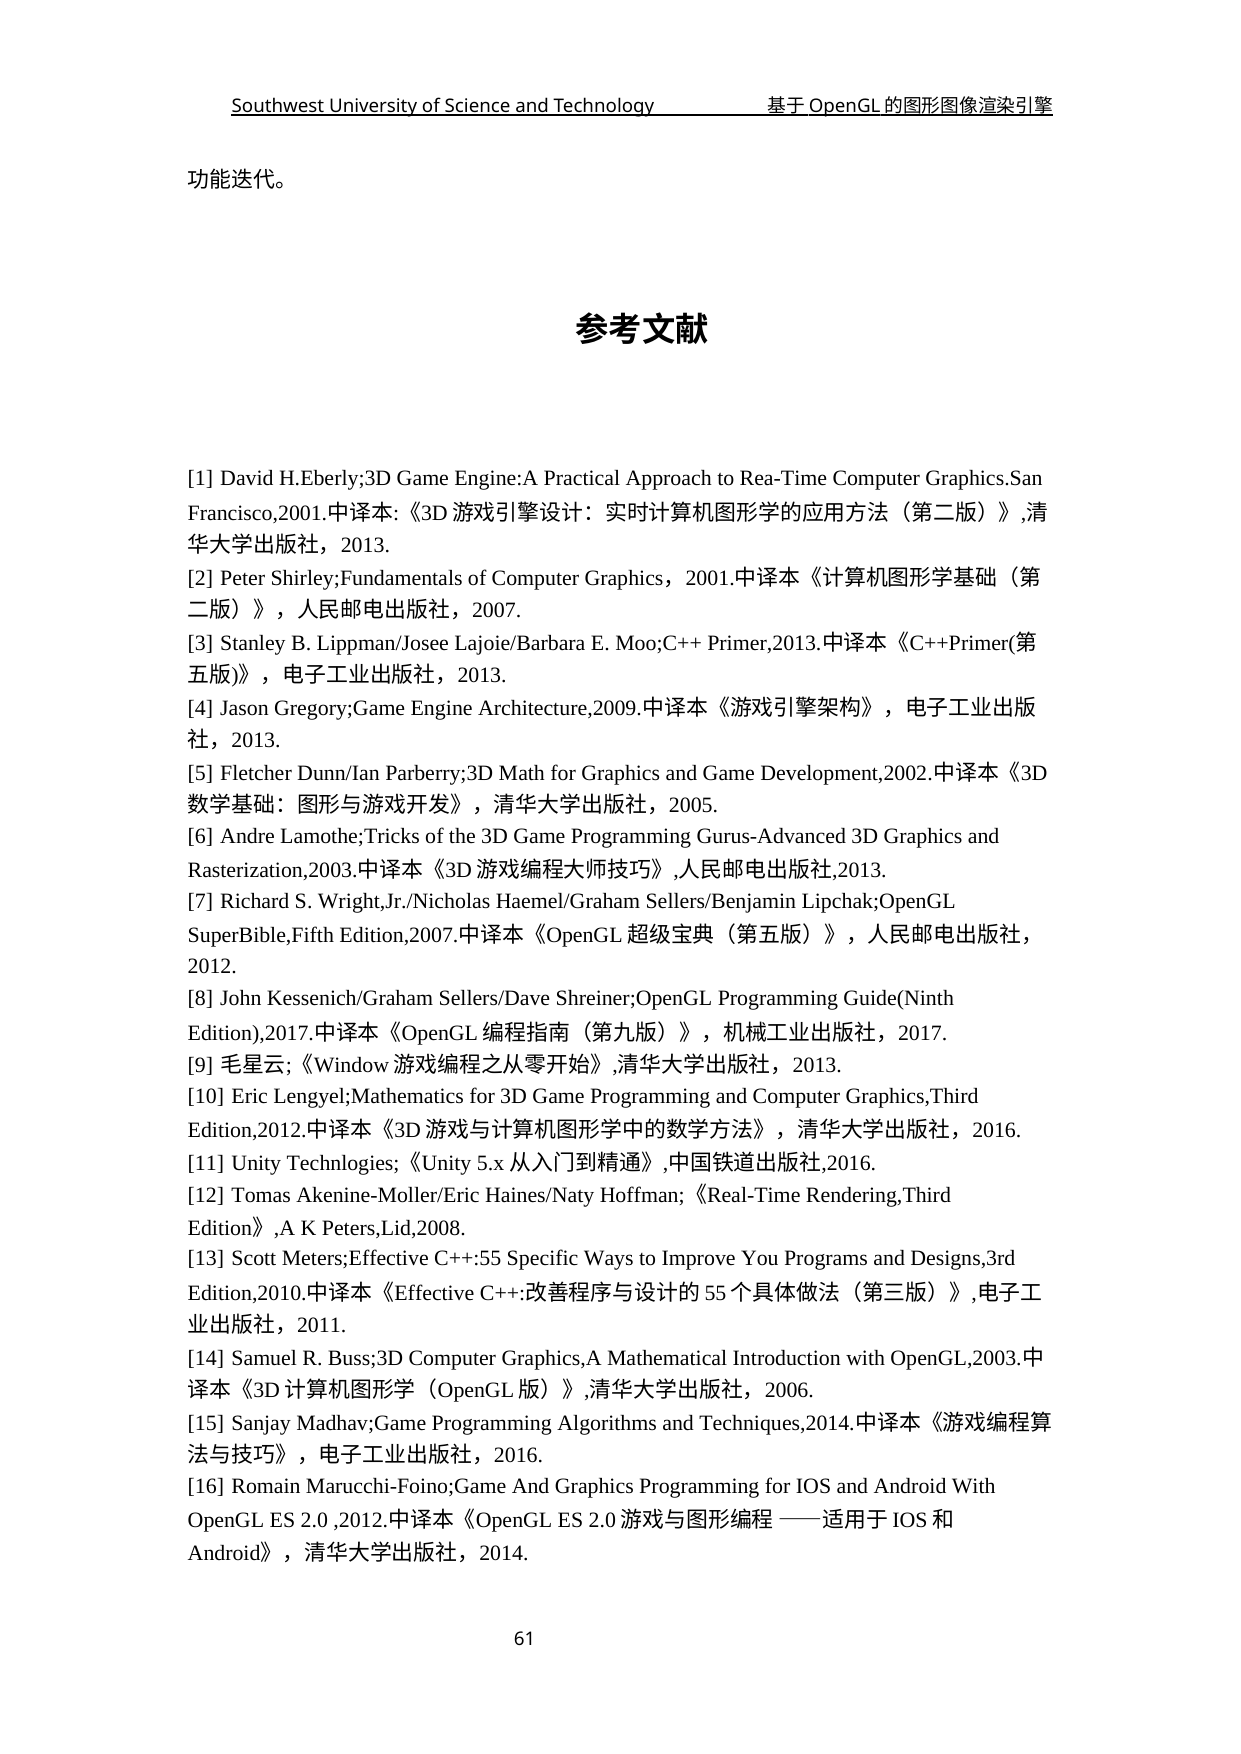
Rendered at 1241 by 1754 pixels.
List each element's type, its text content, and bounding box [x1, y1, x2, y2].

list Fletcher Dunn/Ian Parberry;3D Math for Graphics and Game Development,2002.中译本《3D数学基础：图形与游戏开发》，清华大学出版社，2005. [187, 754, 1053, 819]
list Sanjay Madhav;Game Programming Algorithms and Techniques,2014.中译本《游戏编程算法与技巧》，电子工业出版社，2016. [187, 1404, 1053, 1469]
list Romain Marucchi-Foino;Game And Graphics Programming for IOS and Android With OpenGL ES 2.0 ,2012.中译本《OpenGL ES 2.0游戏与图形编程 ——适用于IOS和Android》，清华大学出版社，2014. [187, 1469, 1053, 1567]
list John Kessenich/Graham Sellers/Dave Shreiner;OpenGL Programming Guide(Ninth Edition),2017.中译本《OpenGL编程指南（第九版）》，机械工业出版社，2017. [187, 982, 1053, 1047]
list Jason Gregory;Game Engine Architecture,2009.中译本《游戏引擎架构》，电子工业出版社，2013. [187, 689, 1053, 754]
list Peter Shirley;Fundamentals of Computer Graphics，2001.中译本《计算机图形学基础（第二版）》，人民邮电出版社，2007. [187, 559, 1053, 624]
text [187, 162, 1053, 194]
list Eric Lengyel;Mathematics for 3D Game Programming and Computer Graphics,Third Edition,2012.中译本《3D游戏与计算机图形学中的数学方法》，清华大学出版社，2016. [187, 1079, 1053, 1144]
list Stanley B. Lippman/Josee Lajoie/Barbara E. Moo;C++ Primer,2013.中译本《C++Primer(第五版)》，电子工业出版社，2013. [187, 624, 1053, 689]
list David H.Eberly;3D Game Engine:A Practical Approach to Rea-Time Computer Graphics.San Francisco,2001.中译本:《3D游戏引擎设计：实时计算机图形学的应用方法（第二版）》,清华大学出版社，2013. [187, 462, 1053, 559]
list Tomas Akenine-Moller/Eric Haines/Naty Hoffman;《Real-Time Rendering,Third Edition》,A K Peters,Lid,2008. [187, 1177, 1053, 1242]
list Samuel R. Buss;3D Computer Graphics,A Mathematical Introduction with OpenGL,2003.中译本《3D计算机图形学（OpenGL版）》,清华大学出版社，2006. [187, 1339, 1053, 1404]
list 毛星云;《Window游戏编程之从零开始》,清华大学出版社，2013. [187, 1047, 1053, 1079]
list Richard S. Wright,Jr./Nicholas Haemel/Graham Sellers/Benjamin Lipchak;OpenGL SuperBible,Fifth Edition,2007.中译本《OpenGL超级宝典（第五版）》，人民邮电出版社，2012. [187, 884, 1053, 982]
list Scott Meters;Effective C++:55 Specific Ways to Improve You Programs and Designs,3rd Edition,2010.中译本《Effective C++:改善程序与设计的55个具体做法（第三版）》,电子工业出版社，2011. [187, 1242, 1053, 1339]
list Andre Lamothe;Tricks of the 3D Game Programming Gurus-Advanced 3D Graphics and Rasterization,2003.中译本《3D游戏编程大师技巧》,人民邮电出版社,2013. [187, 819, 1053, 884]
subtitle 参考文献 [187, 295, 1053, 360]
list Unity Technlogies;《Unity 5.x 从入门到精通》,中国铁道出版社,2016. [187, 1144, 1053, 1177]
